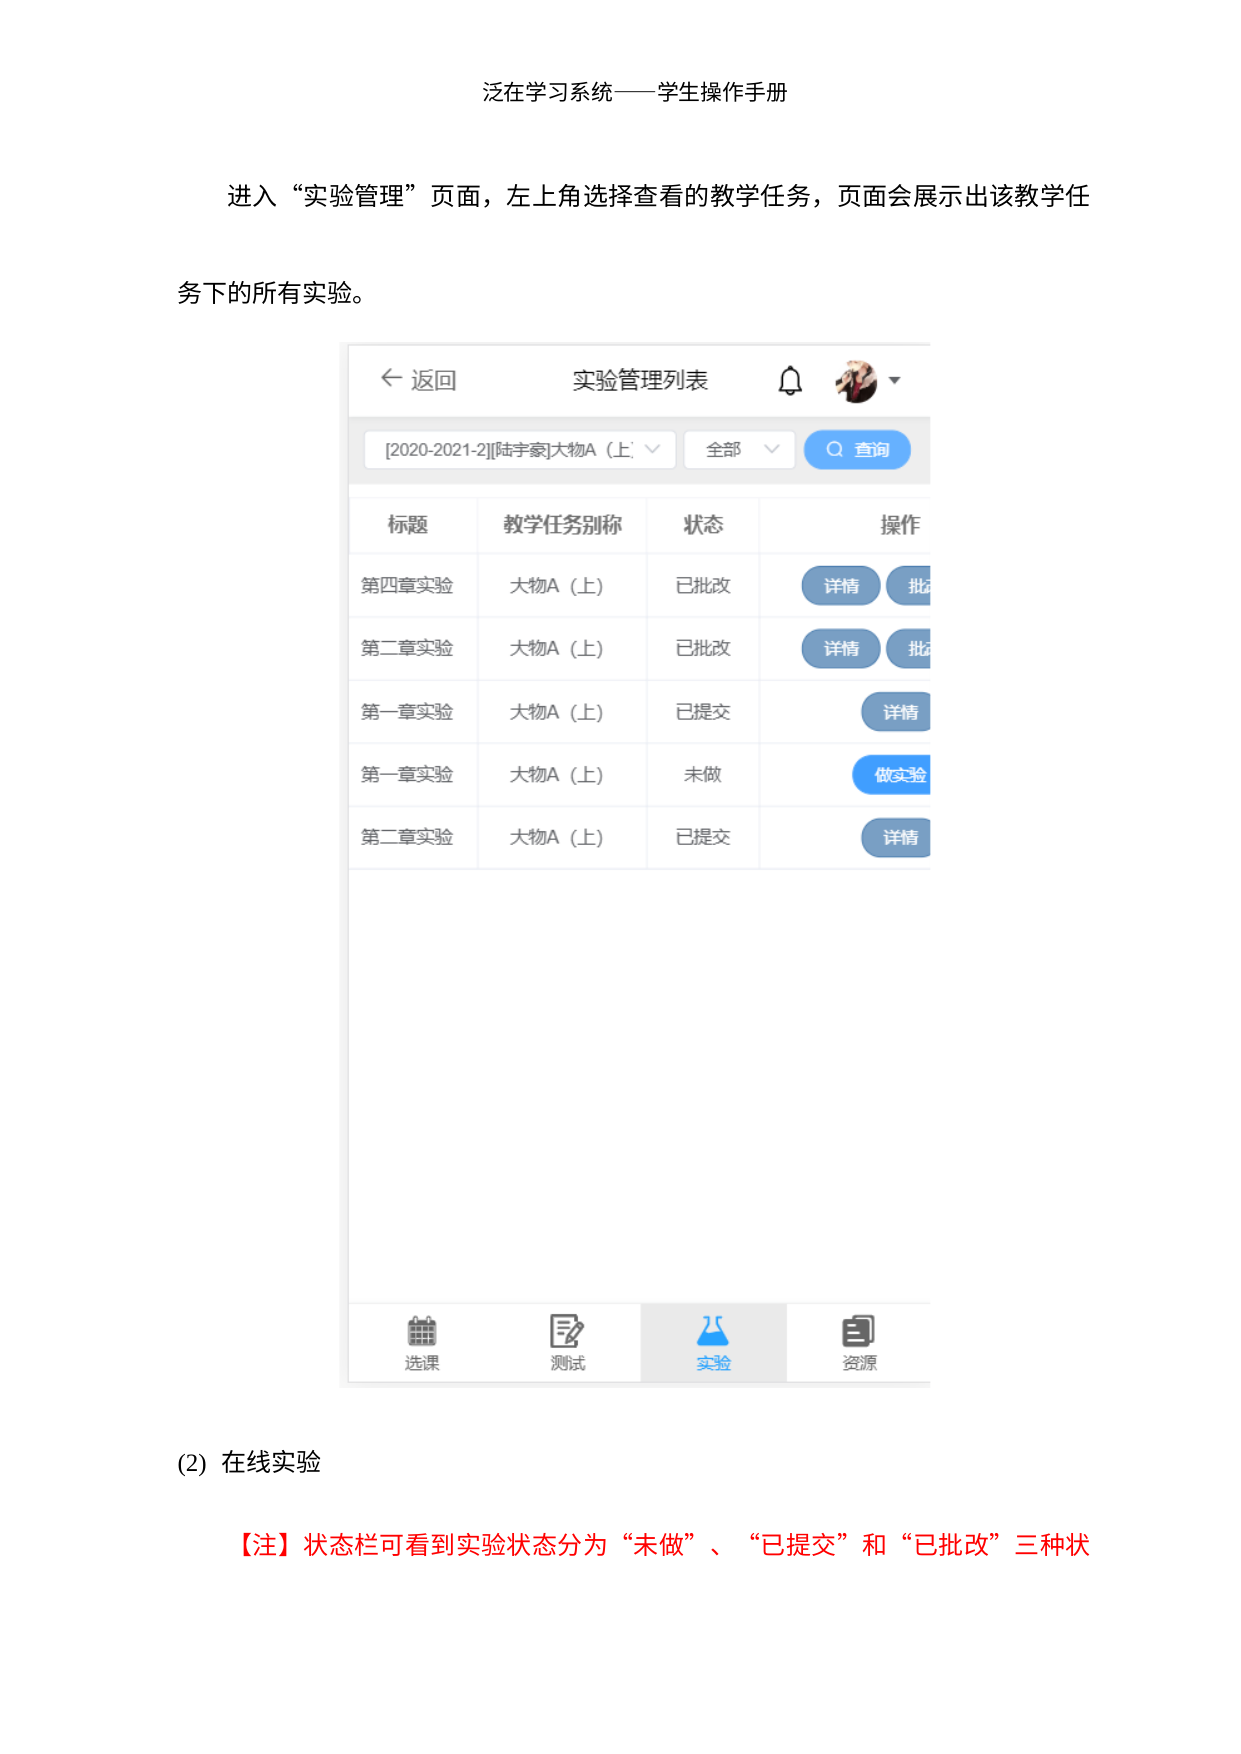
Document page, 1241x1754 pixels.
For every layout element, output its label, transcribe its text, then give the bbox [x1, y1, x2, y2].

list 在线实验 [177, 1428, 1092, 1493]
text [177, 1511, 1092, 1576]
text 进入“实验管理”页面，左上角选择查看的教学任务，页面会展示出该教学任务下的所有实验。 [177, 162, 1092, 324]
picture [339, 342, 931, 1388]
